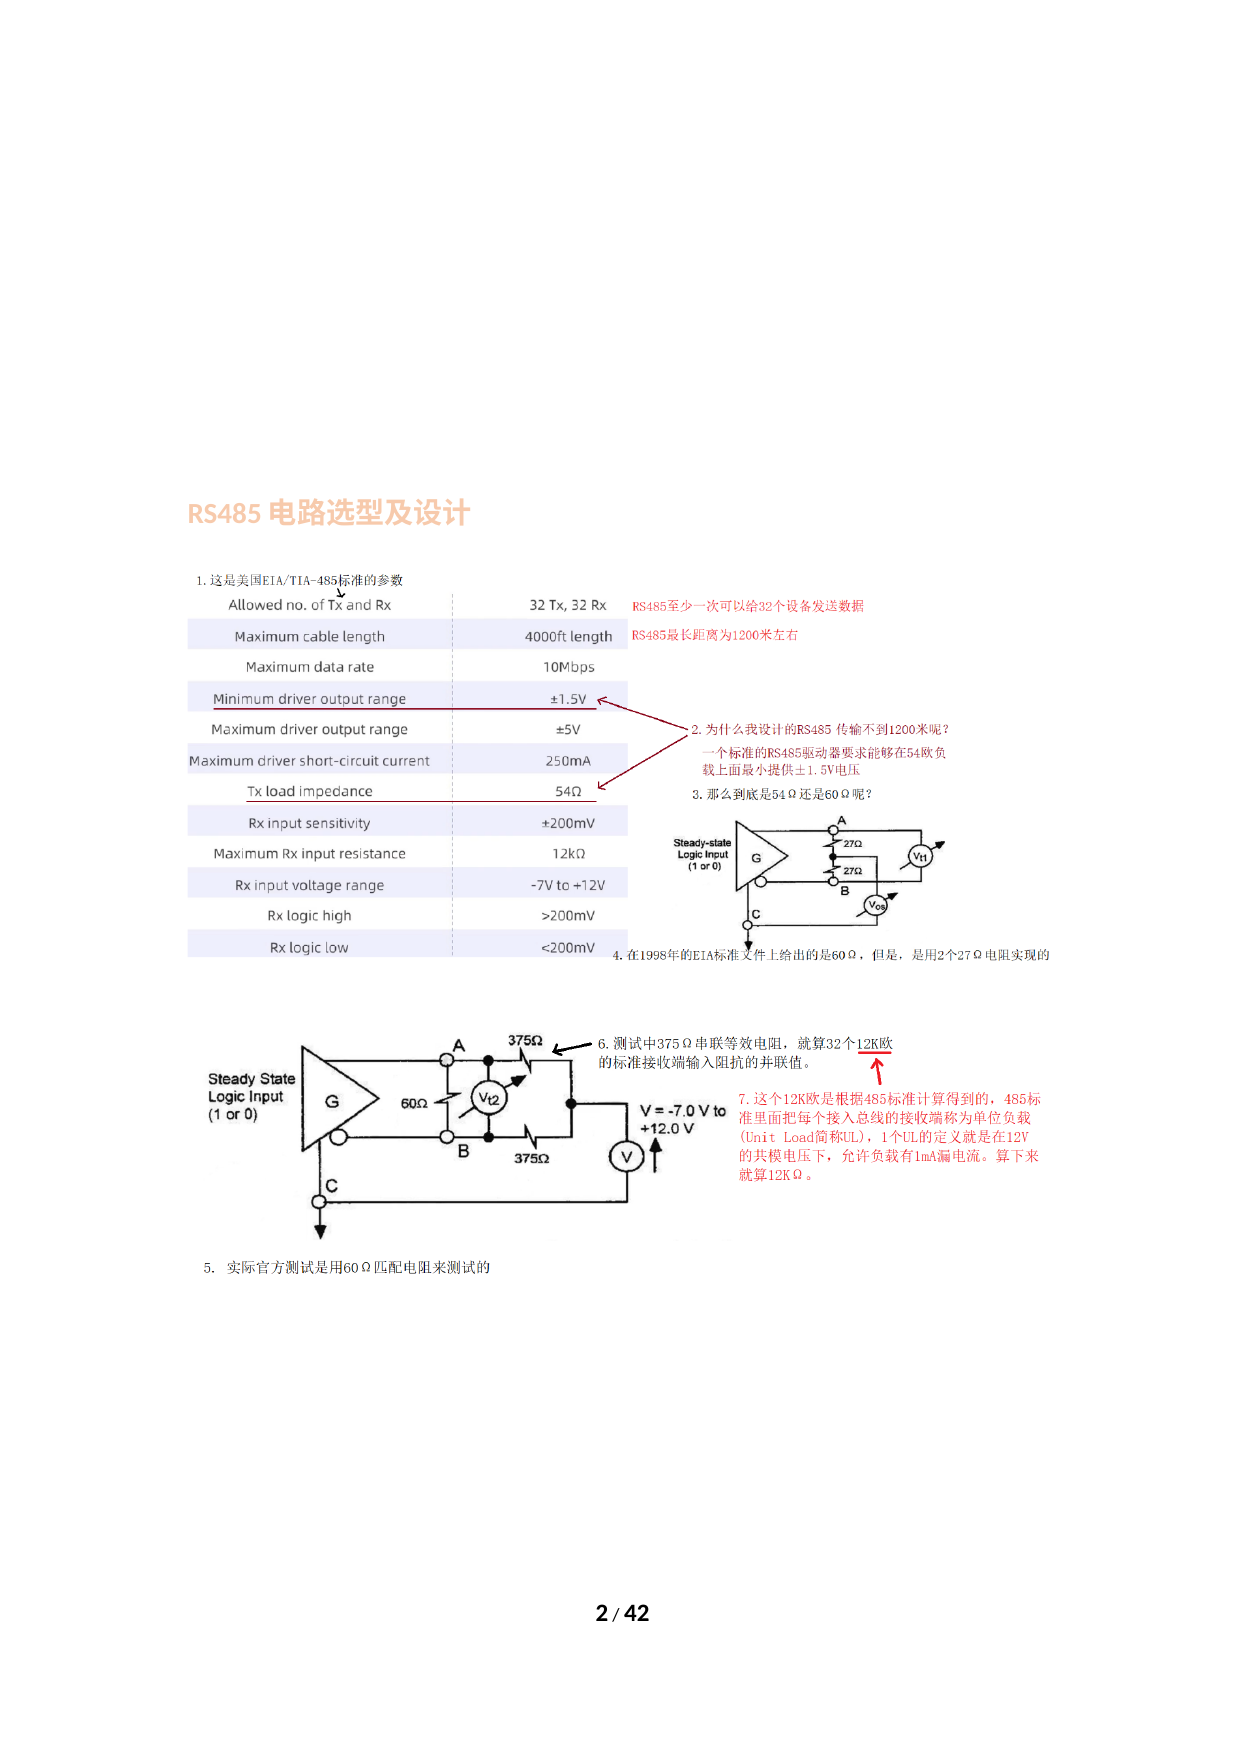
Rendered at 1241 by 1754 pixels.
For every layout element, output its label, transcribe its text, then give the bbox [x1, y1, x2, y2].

picture [187, 570, 1053, 964]
subtitle RS485电路选型及设计 [187, 478, 1053, 543]
picture [187, 1025, 1053, 1288]
